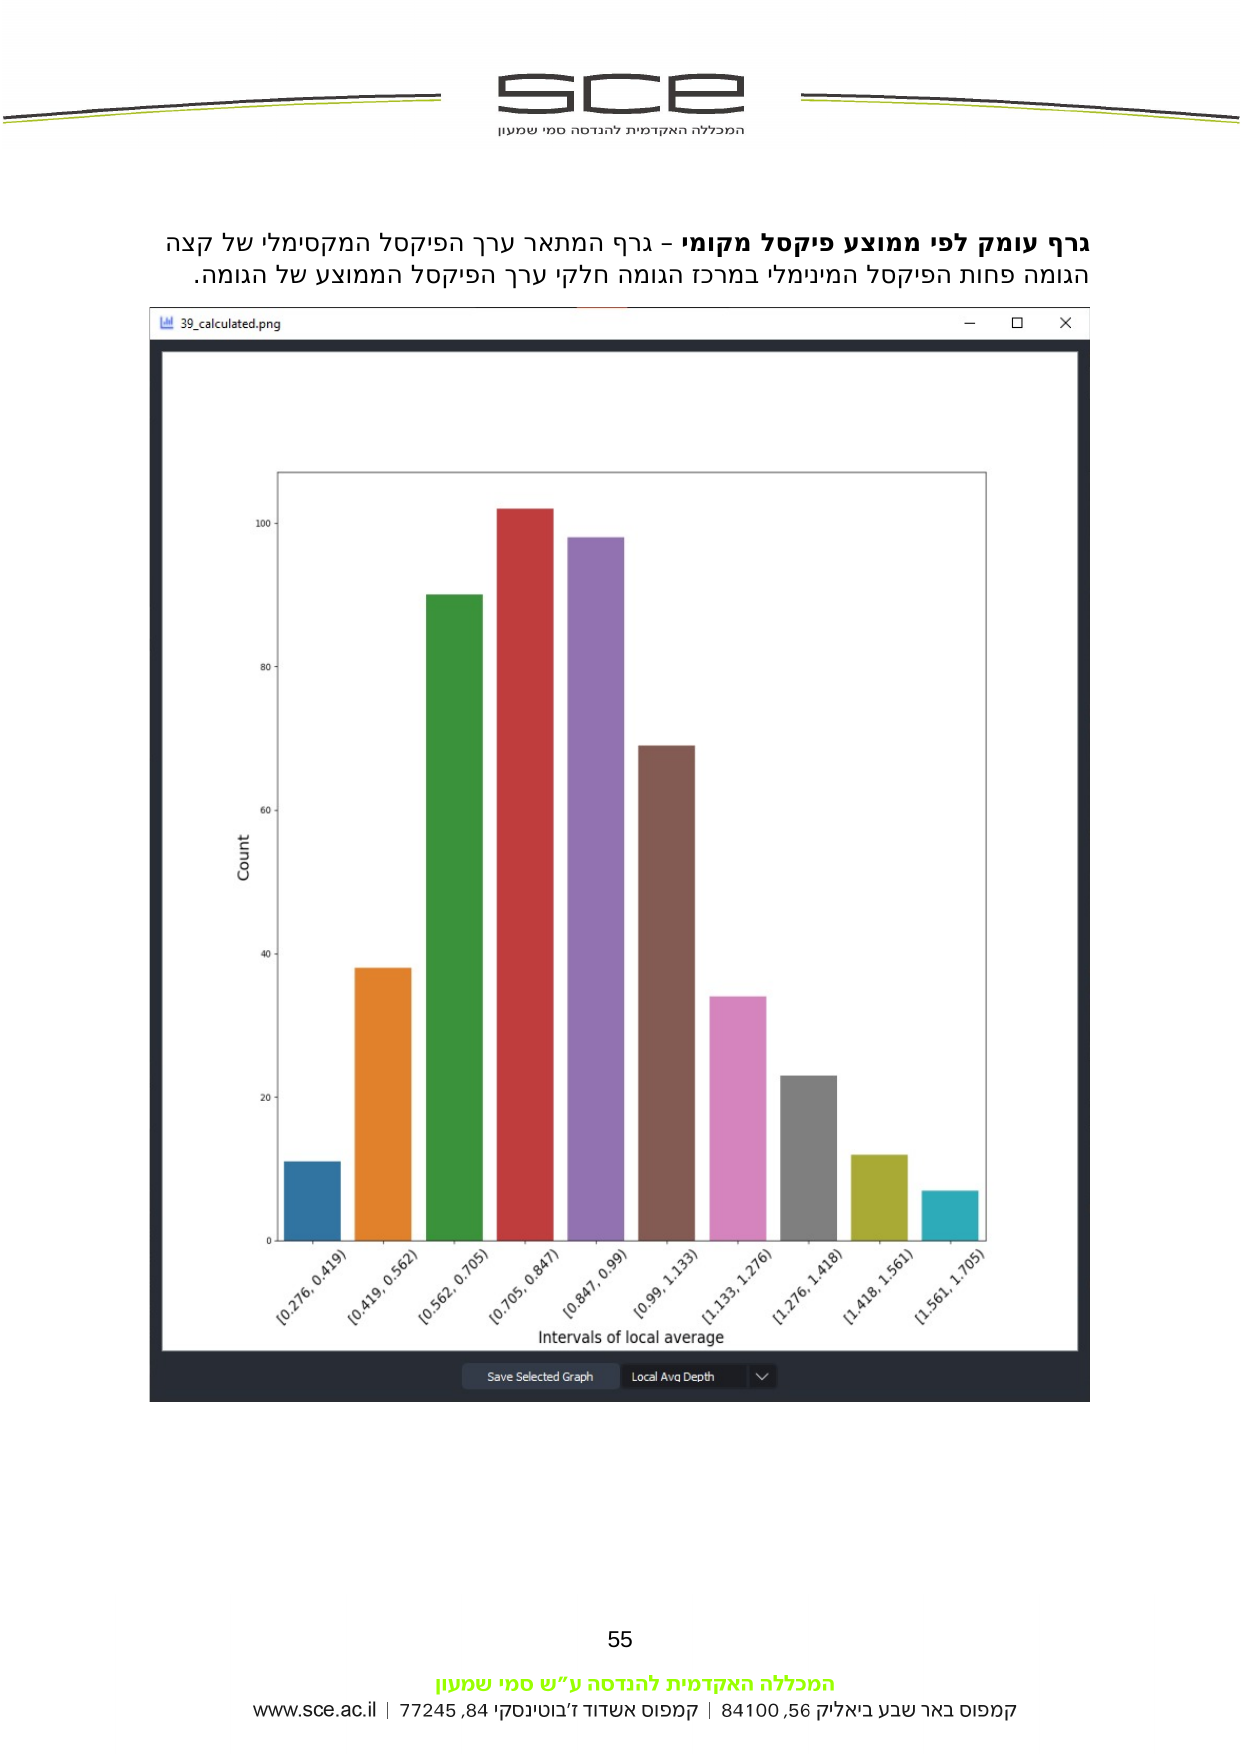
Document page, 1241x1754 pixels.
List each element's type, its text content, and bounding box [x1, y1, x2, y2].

picture [149, 307, 1090, 1402]
text גרף עומק לפי ממוצע פיקסל מקומי – גרף המתאר ערך הפיקסל המקסימלי של קצה הגומה פחות הפיקסל המינימלי במרכז הגומה חלקי ערך הפיקסל הממוצע של הגומה. [150, 197, 1090, 289]
picture [1, 0, 1241, 149]
picture [0, 1594, 1241, 1754]
